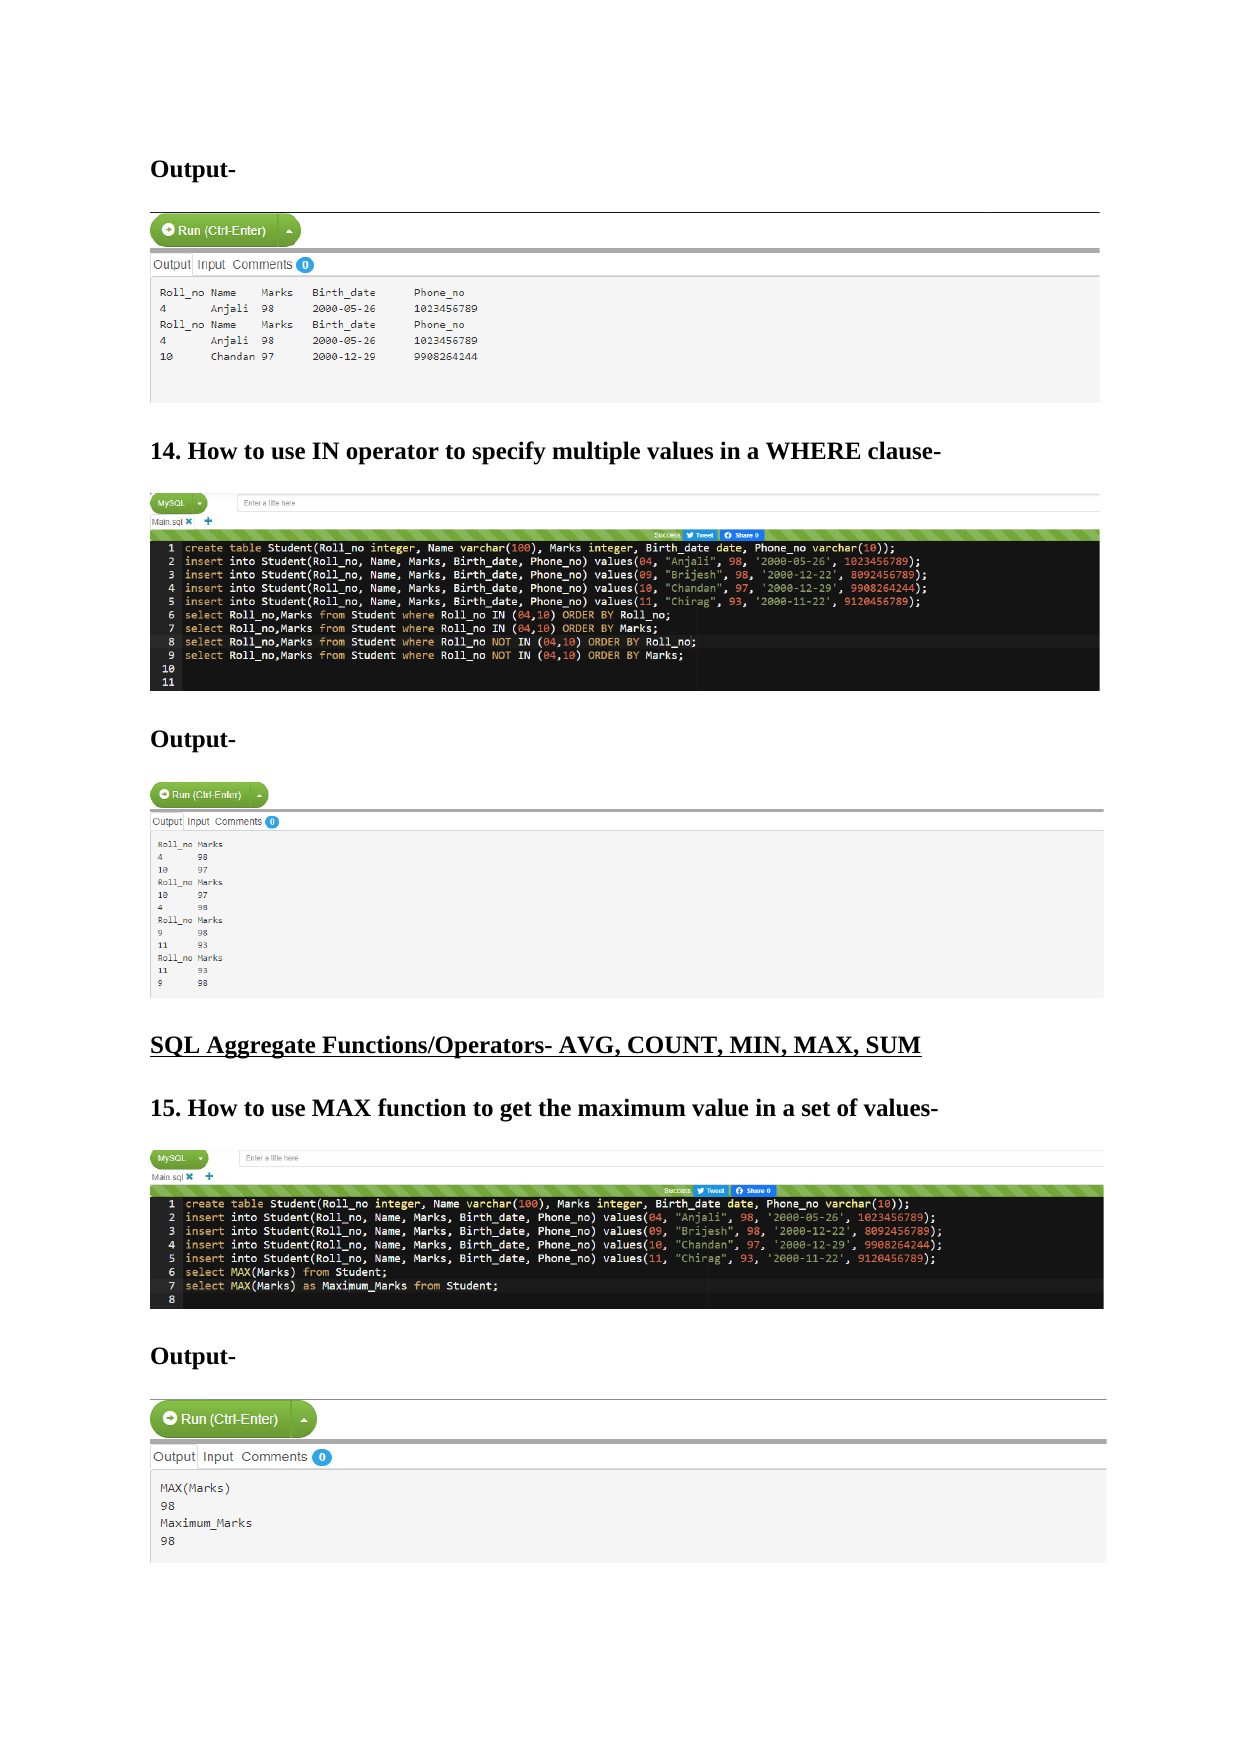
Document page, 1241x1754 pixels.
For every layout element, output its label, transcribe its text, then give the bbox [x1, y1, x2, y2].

text Output- [150, 720, 1090, 753]
text 15. How to use MAX function to get the maximum value in a set of values- [150, 1088, 1090, 1121]
picture [150, 782, 1104, 998]
picture [150, 1399, 1107, 1563]
text 14. How to use IN operator to specify multiple values in a WHERE clause- [150, 432, 1090, 465]
text Output- [150, 150, 1090, 183]
picture [150, 212, 1100, 403]
text Output- [150, 1337, 1090, 1370]
text SQL Aggregate Functions/Operators- AVG, COUNT, MIN, MAX, SUM [150, 1027, 1090, 1059]
picture [150, 493, 1100, 691]
picture [150, 1150, 1104, 1309]
